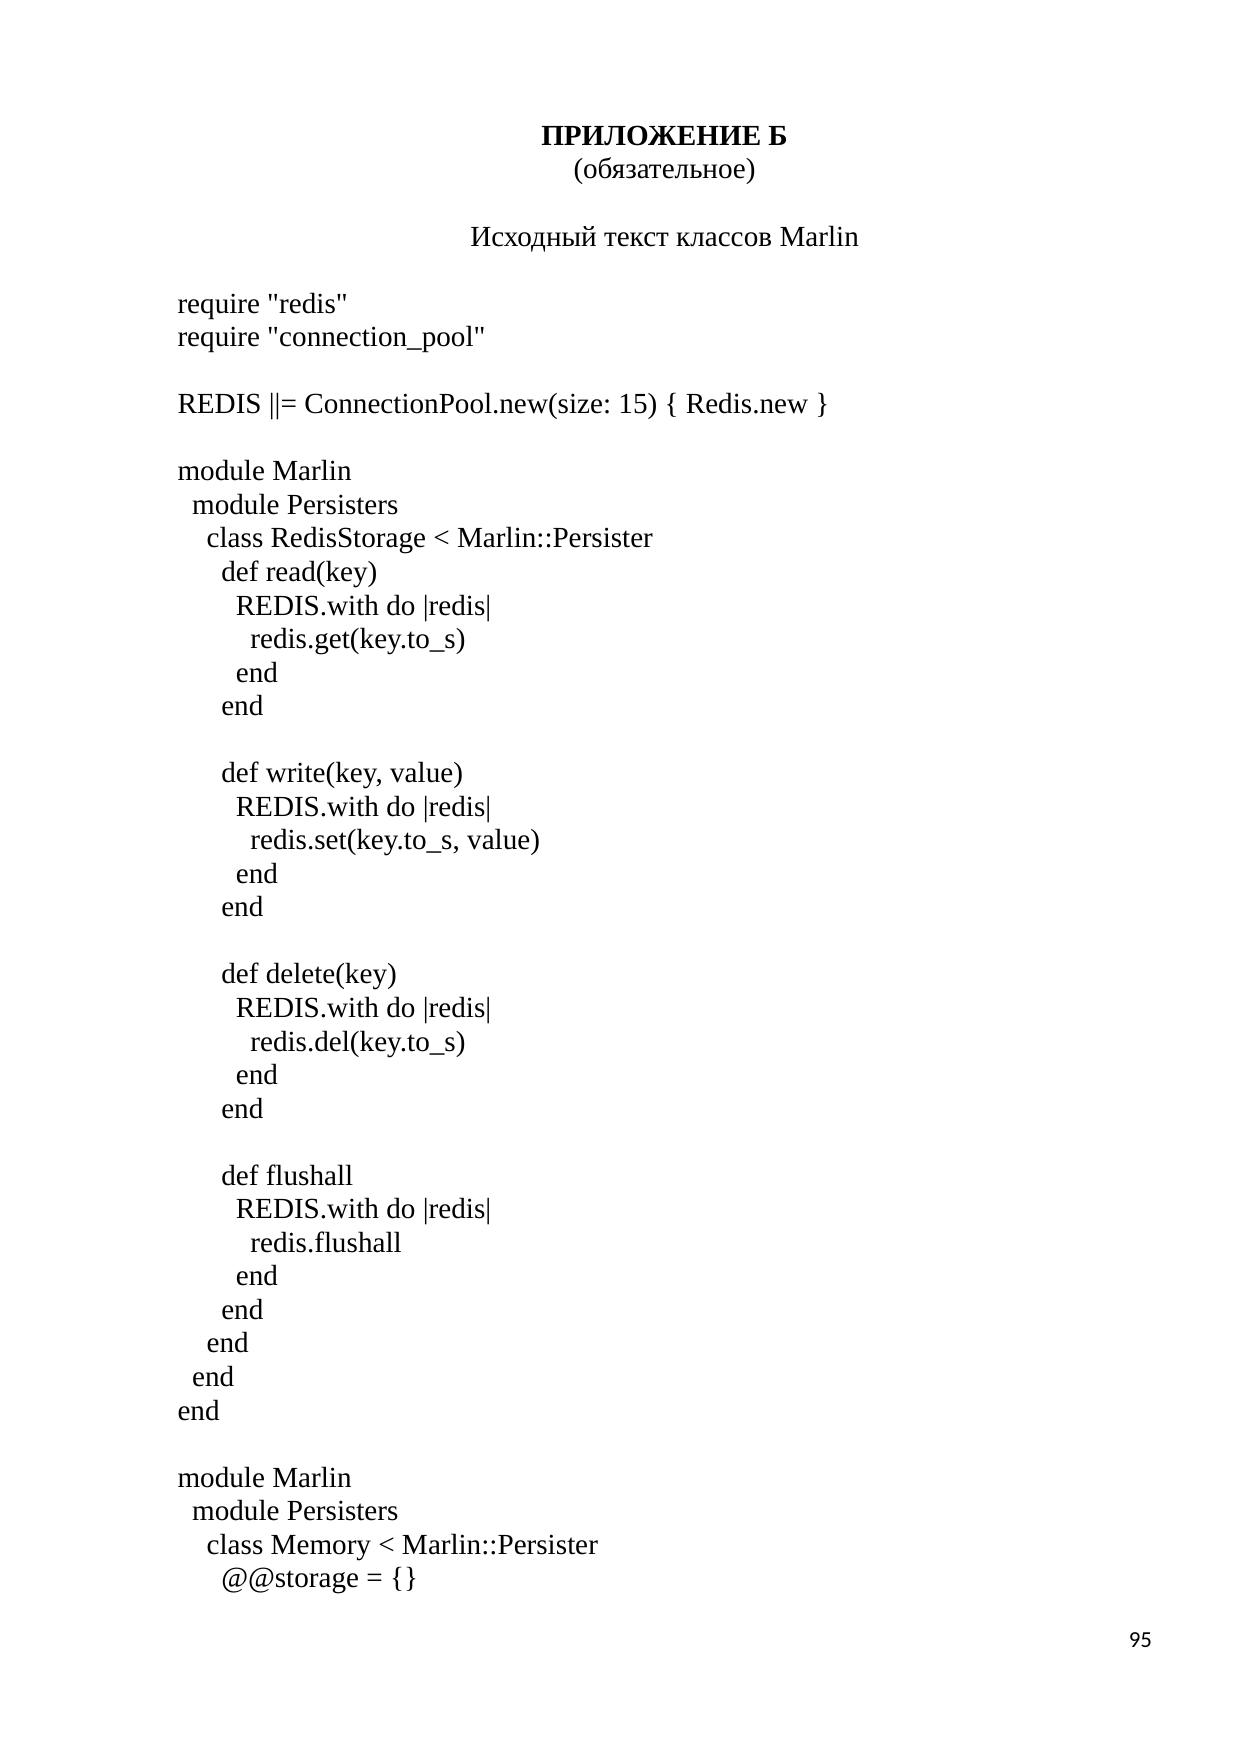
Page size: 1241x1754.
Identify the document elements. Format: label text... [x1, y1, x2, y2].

text redis.flushall [177, 1225, 1152, 1258]
text @@storage = {} [177, 1560, 1152, 1594]
text class Memory < Marlin::Persister [177, 1527, 1152, 1560]
text end [177, 889, 1152, 923]
text def read(key) [177, 554, 1152, 588]
text end [177, 856, 1152, 889]
text REDIS.with do |redis| [177, 789, 1152, 822]
text REDIS.with do |redis| [177, 588, 1152, 621]
text module Marlin [177, 1460, 1152, 1493]
text require "redis" [177, 286, 1152, 319]
text (обязательное) [177, 152, 1152, 185]
text end [177, 1091, 1152, 1124]
text end [177, 1292, 1152, 1326]
text end [177, 1057, 1152, 1091]
text redis.set(key.to_s, value) [177, 822, 1152, 856]
text end [177, 1359, 1152, 1393]
text Исходный текст классов Marlin [177, 219, 1152, 252]
text module Persisters [177, 487, 1152, 521]
text end [177, 1393, 1152, 1426]
text REDIS.with do |redis| [177, 1191, 1152, 1225]
text end [177, 688, 1152, 722]
text redis.del(key.to_s) [177, 1024, 1152, 1057]
text def flushall [177, 1158, 1152, 1191]
text require "connection_pool" [177, 319, 1152, 353]
text module Marlin [177, 453, 1152, 487]
text redis.get(key.to_s) [177, 621, 1152, 655]
text end [177, 655, 1152, 688]
text class RedisStorage < Marlin::Persister [177, 521, 1152, 554]
text REDIS.with do |redis| [177, 990, 1152, 1024]
text def delete(key) [177, 957, 1152, 990]
text REDIS ||= ConnectionPool.new(size: 15) { Redis.new } [177, 386, 1152, 420]
text end [177, 1326, 1152, 1359]
subtitle ПРИЛОЖЕНИЕ Б [177, 118, 1152, 152]
text module Persisters [177, 1493, 1152, 1527]
text end [177, 1258, 1152, 1292]
text def write(key, value) [177, 755, 1152, 789]
